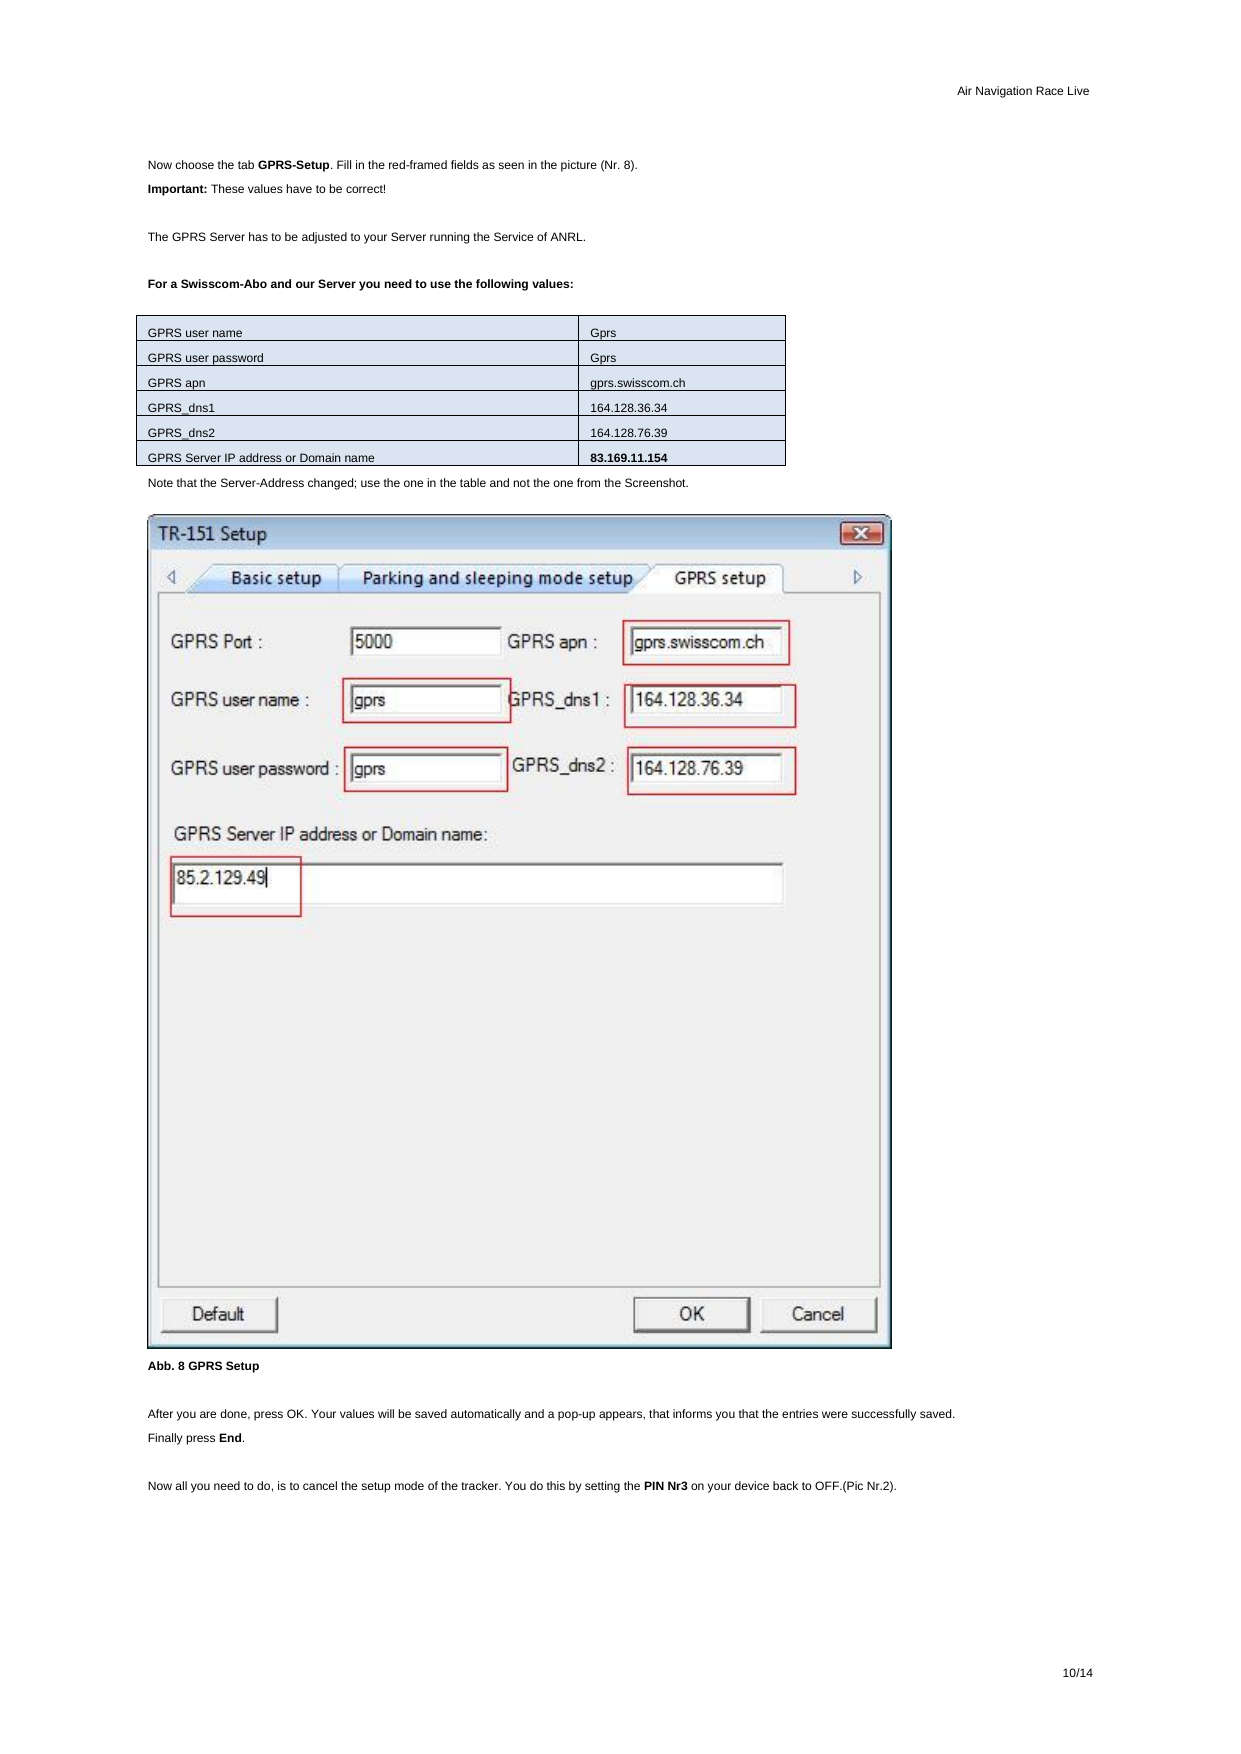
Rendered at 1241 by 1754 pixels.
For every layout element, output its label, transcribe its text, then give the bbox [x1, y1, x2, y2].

picture [147, 514, 892, 1349]
table_cell GPRS_dns2 [137, 416, 578, 440]
table_cell GPRS apn [137, 366, 578, 390]
table_cell GPRS user password [137, 341, 578, 365]
table_cell 164.128.76.39 [579, 416, 785, 440]
text The GPRS Server has to be adjusted to your Server running the Service of ANRL. [148, 219, 1092, 243]
table_cell GPRS Server IP address or Domain name [137, 441, 578, 465]
table_header Gprs [579, 316, 785, 340]
table_cell 164.128.36.34 [579, 391, 785, 415]
text Now all you need to do, is to cancel the setup mode of the tracker. You do this by setting the PIN Nr3 on your device back to OFF.(Pic Nr.2). [148, 1469, 1092, 1493]
text Important: These values have to be correct! [148, 172, 1092, 196]
text After you are done, press OK. Your values will be saved automatically and a pop-up appears, that informs you that the entries were successfully saved. [148, 1397, 1092, 1421]
table_cell 83.169.11.154 [579, 441, 785, 465]
text Now choose the tab GPRS-Setup. Fill in the red-framed fields as seen in the picture (Nr. 8). [148, 148, 1092, 172]
text Finally press End. [148, 1421, 1092, 1445]
table_cell Gprs [579, 341, 785, 365]
text For a Swisscom-Abo and our Server you need to use the following values: [148, 267, 1092, 291]
table_cell GPRS_dns1 [137, 391, 578, 415]
text Abb. 8 GPRS Setup [148, 1349, 1092, 1373]
table_cell gprs.swisscom.ch [579, 366, 785, 390]
text Note that the Server-Address changed; use the one in the table and not the one from the Screenshot. [148, 466, 1092, 490]
table_header GPRS user name [137, 316, 578, 340]
